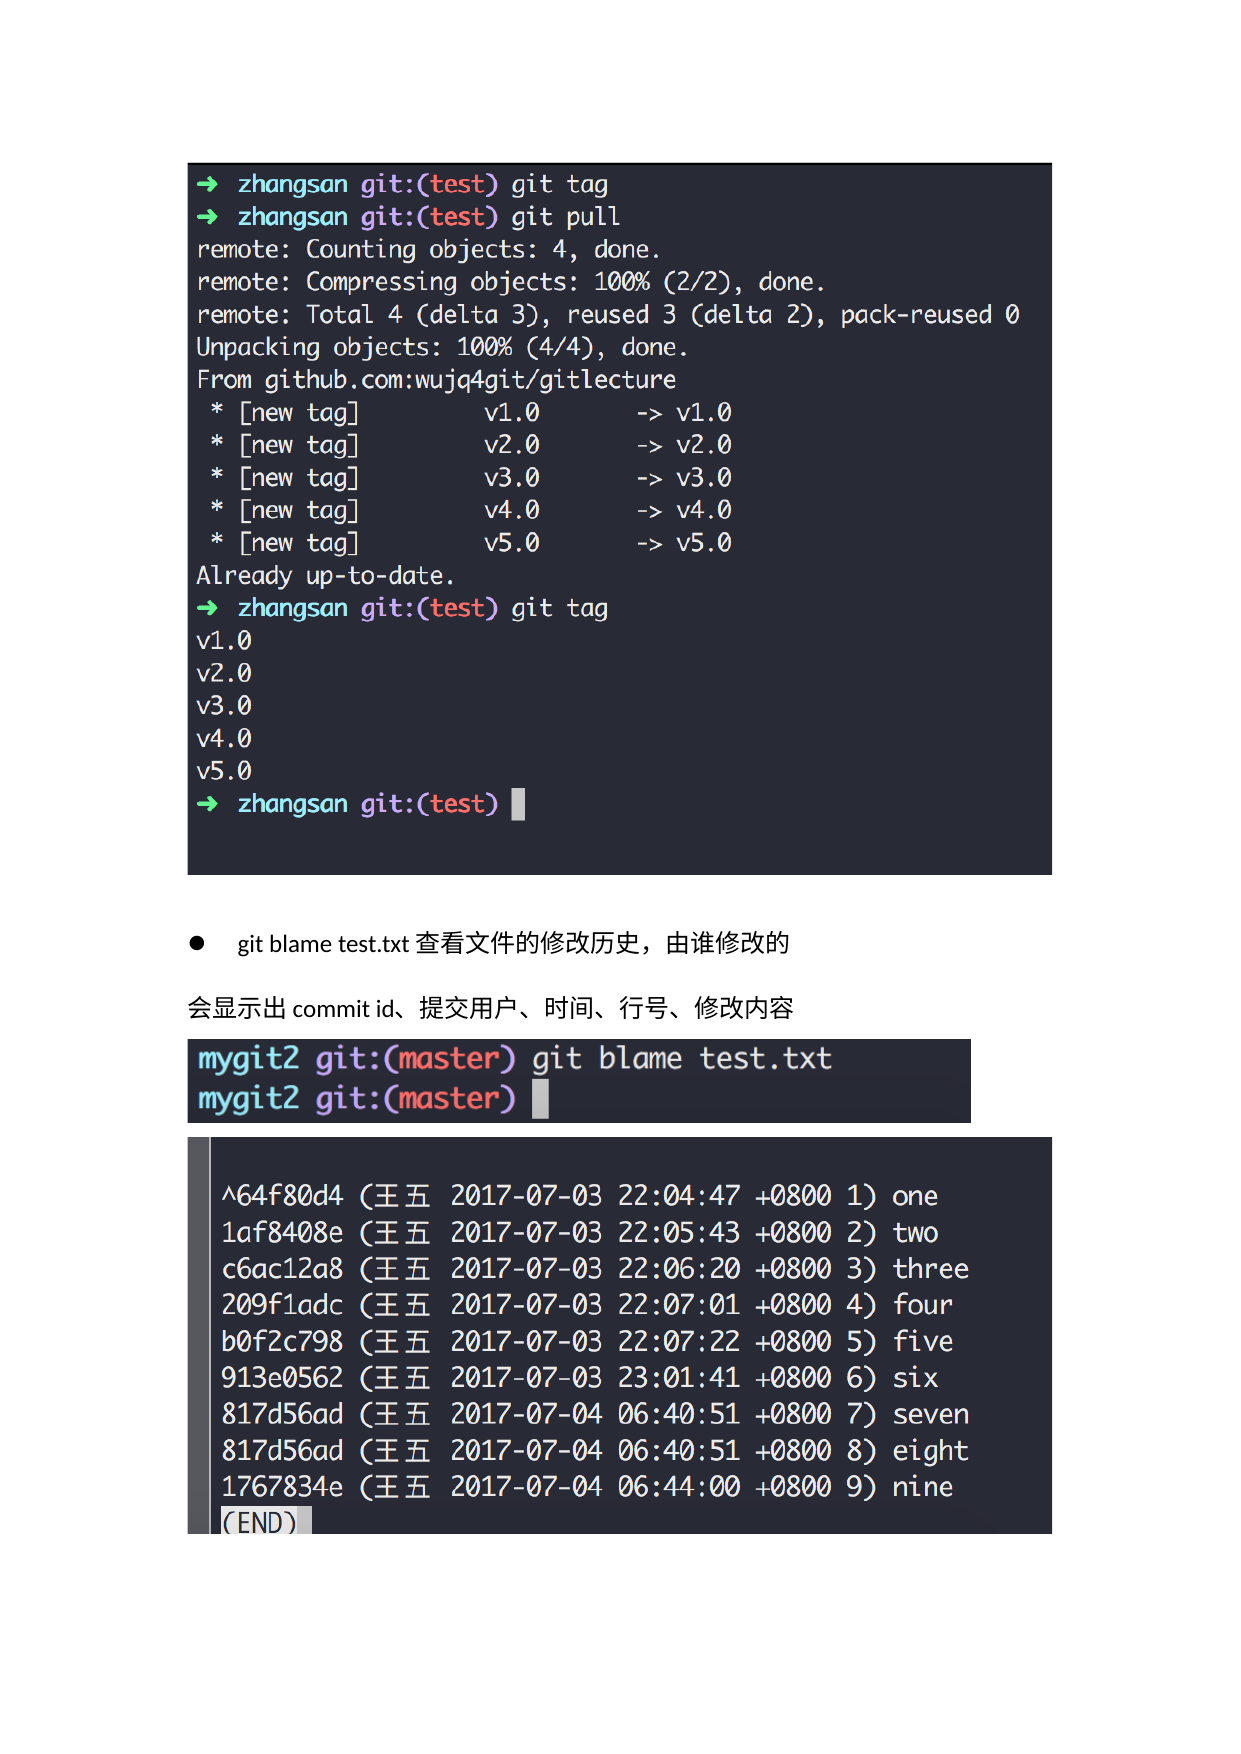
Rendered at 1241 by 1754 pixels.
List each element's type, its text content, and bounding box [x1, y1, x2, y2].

picture [187, 1039, 971, 1123]
picture [187, 1137, 1053, 1534]
text 会显示出commit id、提交用户、时间、行号、修改内容 [187, 974, 1053, 1039]
list git blame test.txt 查看文件的修改历史，由谁修改的 [187, 909, 1053, 974]
picture [187, 162, 1053, 875]
